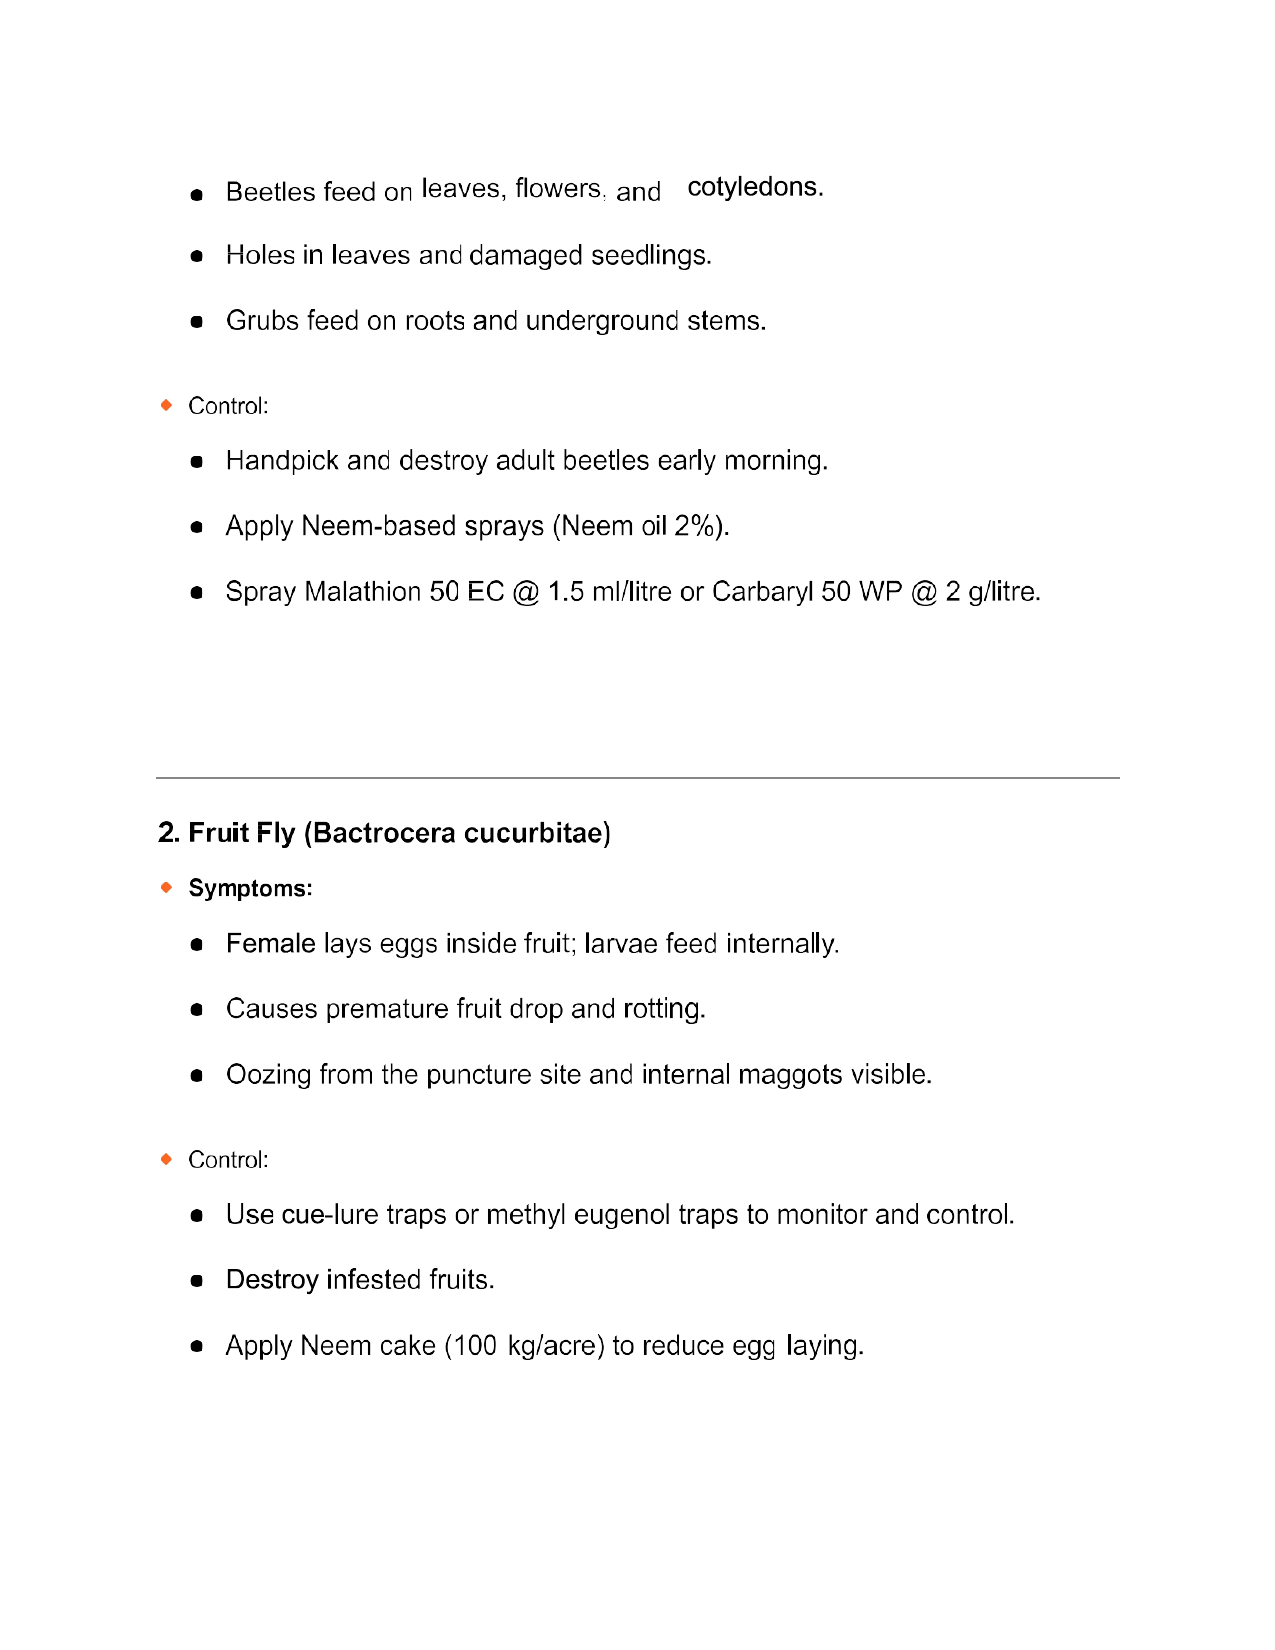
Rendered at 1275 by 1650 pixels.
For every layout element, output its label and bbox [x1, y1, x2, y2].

picture [688, 310, 759, 330]
picture [233, 822, 249, 842]
picture [190, 250, 203, 262]
picture [227, 244, 295, 264]
picture [473, 310, 517, 330]
picture [310, 249, 322, 264]
picture [258, 821, 610, 848]
picture [190, 1209, 203, 1222]
picture [158, 821, 173, 842]
picture [816, 932, 838, 958]
picture [227, 1063, 632, 1089]
picture [227, 1203, 274, 1224]
picture [469, 580, 504, 601]
picture [406, 310, 464, 330]
picture [513, 580, 539, 606]
picture [189, 1150, 261, 1168]
picture [400, 449, 820, 475]
picture [734, 932, 814, 953]
picture [557, 932, 575, 956]
picture [161, 399, 172, 411]
picture [227, 450, 389, 475]
picture [328, 1268, 487, 1289]
picture [453, 932, 516, 953]
picture [227, 309, 395, 330]
picture [625, 997, 667, 1018]
picture [586, 932, 716, 953]
picture [189, 396, 261, 414]
picture [225, 514, 655, 541]
picture [227, 997, 614, 1023]
picture [190, 456, 203, 468]
picture [190, 586, 203, 599]
picture [227, 181, 412, 201]
picture [430, 580, 458, 601]
picture [527, 310, 678, 335]
picture [617, 181, 660, 201]
picture [509, 1334, 775, 1360]
picture [226, 580, 420, 606]
picture [190, 938, 203, 951]
picture [190, 1003, 203, 1016]
picture [822, 580, 991, 606]
picture [470, 244, 648, 270]
picture [325, 1203, 918, 1229]
picture [225, 1334, 496, 1360]
picture [524, 932, 554, 953]
picture [189, 878, 236, 901]
picture [238, 879, 305, 901]
picture [675, 514, 713, 536]
picture [564, 580, 808, 606]
picture [788, 1334, 826, 1360]
picture [829, 1339, 856, 1360]
picture [325, 932, 437, 958]
picture [670, 1002, 698, 1024]
picture [190, 189, 203, 201]
picture [190, 316, 203, 328]
picture [649, 1063, 729, 1084]
picture [927, 1203, 1007, 1224]
picture [190, 1340, 203, 1352]
picture [740, 1063, 925, 1089]
picture [333, 244, 462, 264]
picture [190, 1069, 203, 1082]
picture [190, 1275, 203, 1287]
picture [423, 177, 606, 201]
picture [161, 1153, 172, 1165]
picture [190, 521, 203, 533]
picture [998, 580, 1034, 601]
picture [663, 249, 705, 270]
picture [190, 822, 231, 842]
picture [161, 882, 172, 893]
